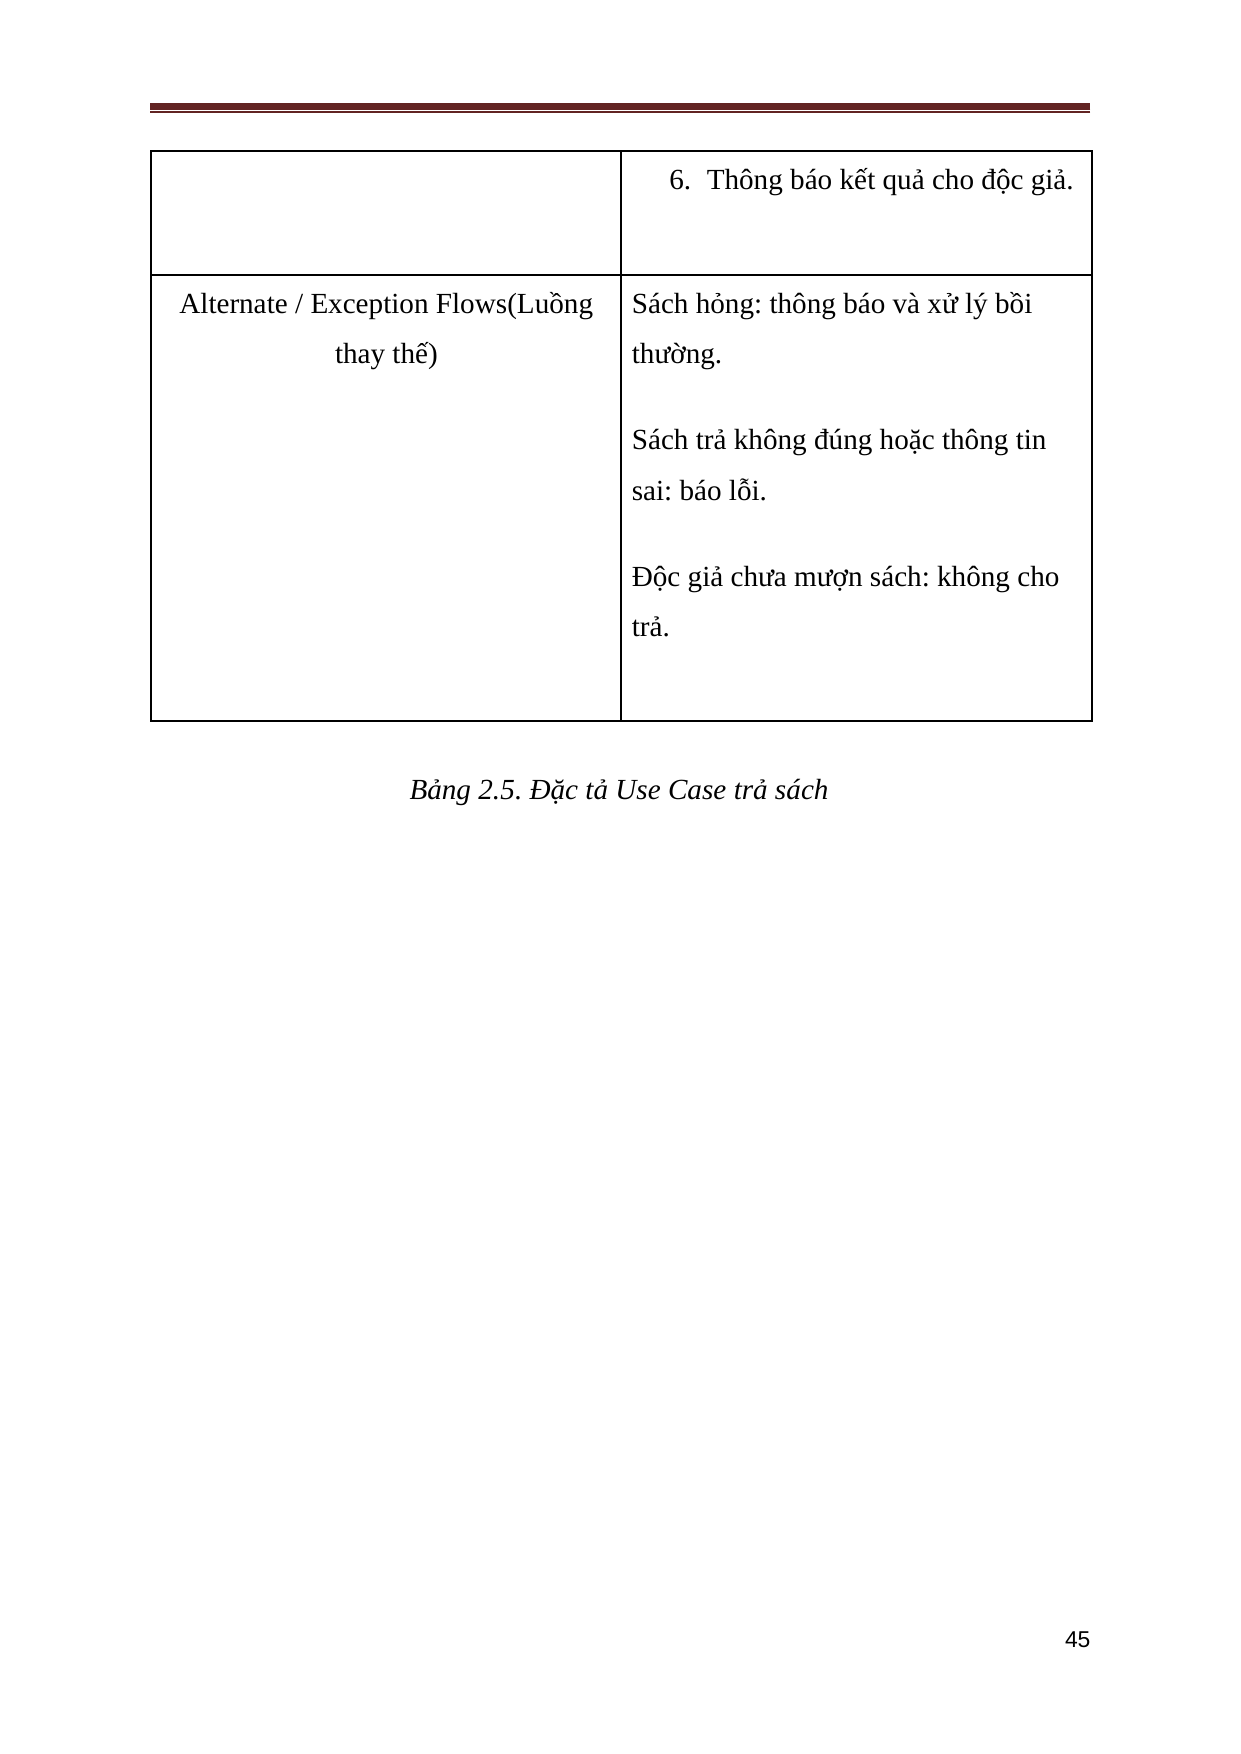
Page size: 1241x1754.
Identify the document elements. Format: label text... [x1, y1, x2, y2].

table_cell Alternate / Exception Flows(Luồng thay thế) [152, 276, 620, 720]
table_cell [622, 152, 1091, 273]
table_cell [152, 152, 620, 273]
text Bảng 2.5. Đặc tả Use Case trả sách [150, 772, 1090, 806]
table_cell Sách hỏng: thông báo và xử lý bồi thường. Sách trả không đúng hoặc thông tin sai: báo lỗi. Độc giả chưa mượn sách: không cho trả. [622, 276, 1091, 720]
